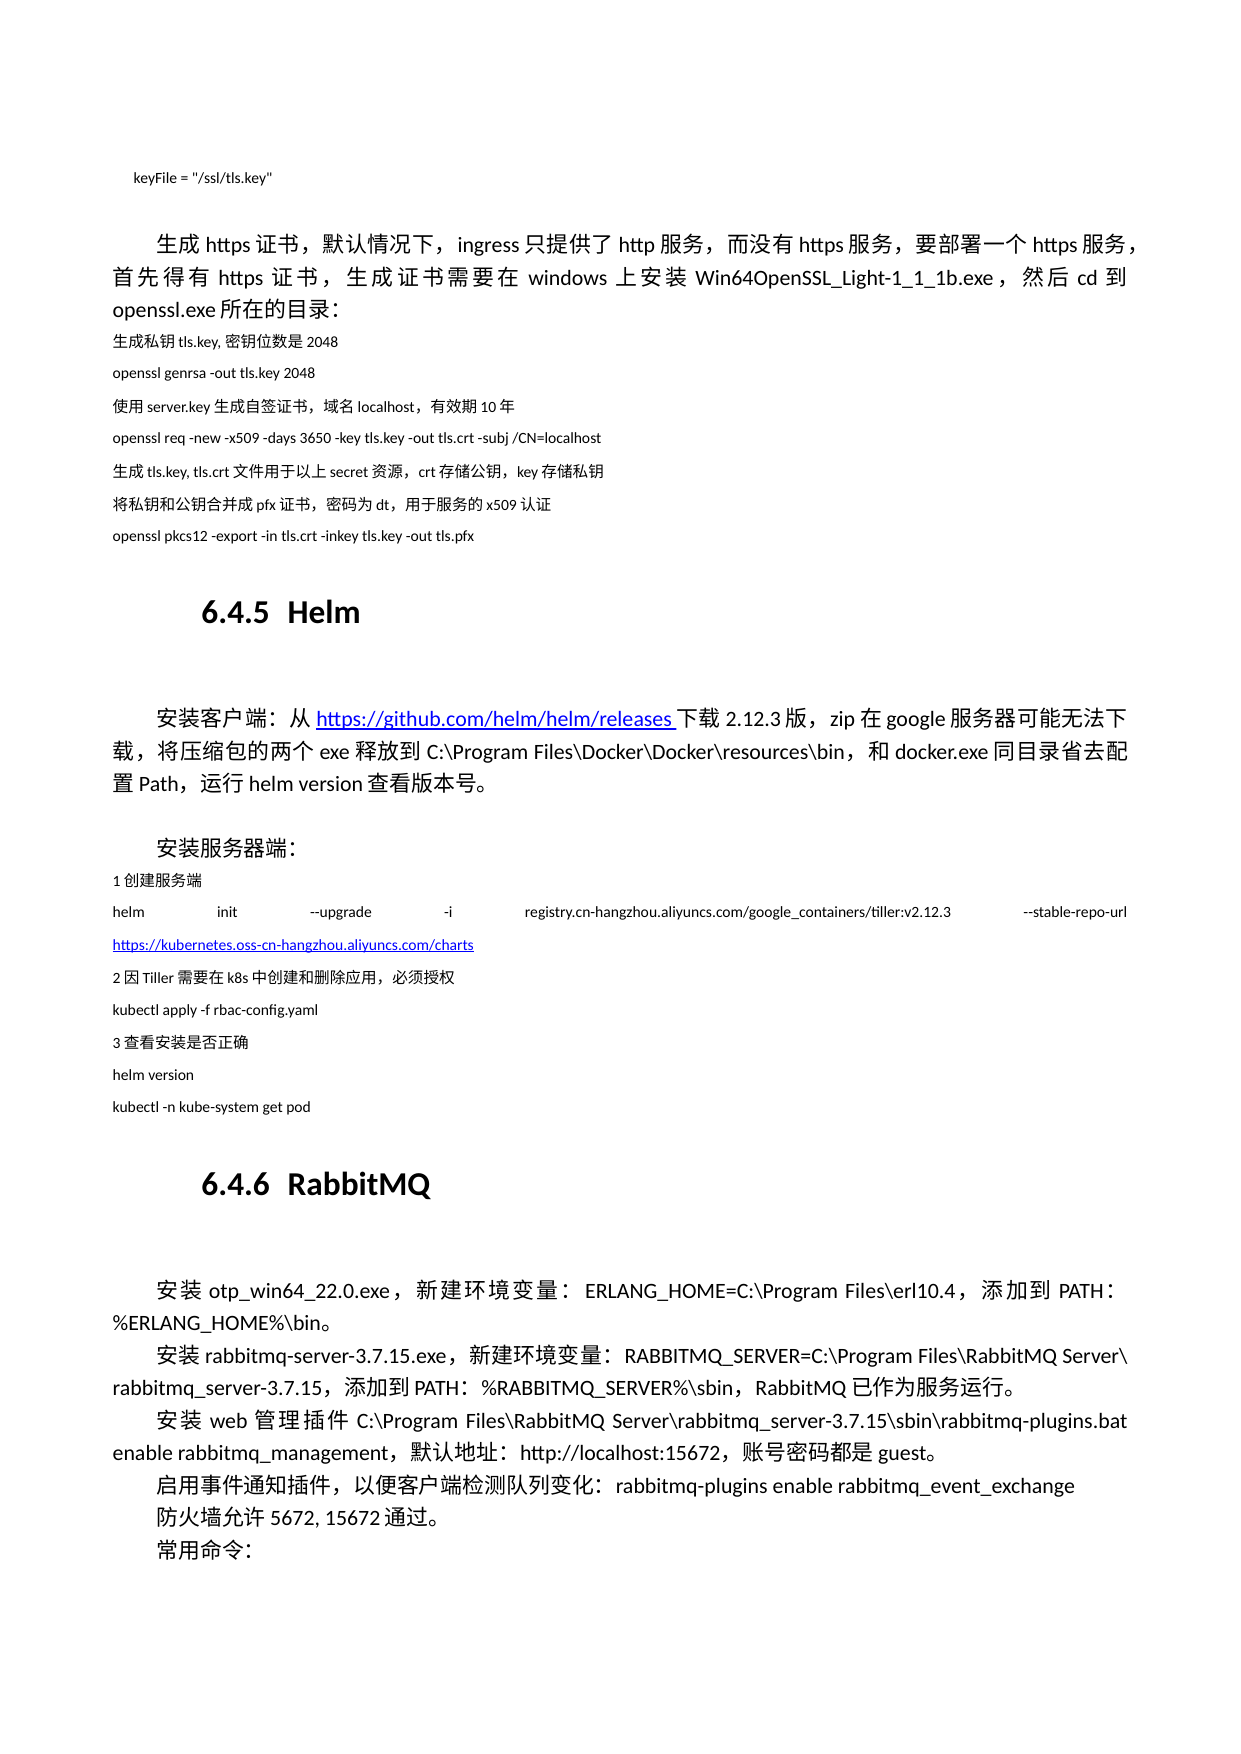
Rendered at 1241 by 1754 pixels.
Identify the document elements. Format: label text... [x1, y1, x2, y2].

text 防火墙允许5672, 15672通过。 [112, 1500, 1128, 1532]
text 3查看安装是否正确 [112, 1026, 1128, 1058]
text 安装客户端：从https://github.com/helm/helm/releases下载2.12.3版，zip在google服务器可能无法下载，将压缩包的两个exe释放到C:\Program Files\Docker\Docker\resources\bin，和docker.exe同目录省去配置Path，运行helm version查看版本号。 [112, 701, 1128, 798]
text keyFile = "/ssl/tls.key" [112, 162, 1128, 194]
text 安装web管理插件C:\Program Files\RabbitMQ Server\rabbitmq_server-3.7.15\sbin\rabbitmq-plugins.bat enable rabbitmq_management，默认地址：http://localhost:15672，账号密码都是guest。 [112, 1402, 1128, 1467]
text 2因Tiller需要在k8s中创建和删除应用，必须授权 [112, 961, 1128, 993]
text 常用命令： [112, 1532, 1128, 1565]
text openssl pkcs12 -export -in tls.crt -inkey tls.key -out tls.pfx [112, 519, 1128, 552]
text helm version [112, 1058, 1128, 1091]
text 安装otp_win64_22.0.exe，新建环境变量：ERLANG_HOME=C:\Program Files\erl10.4，添加到PATH：%ERLANG_HOME%\bin。 [112, 1272, 1128, 1337]
text 1创建服务端 [112, 863, 1128, 896]
text 使用server.key 生成自签证书，域名localhost，有效期10年 [112, 389, 1128, 422]
text kubectl -n kube-system get pod [112, 1091, 1128, 1123]
text helm init --upgrade -i registry.cn-hangzhou.aliyuncs.com/google_containers/tiller:v2.12.3 --stable-repo-url https://kubernetes.oss-cn-hangzhou.aliyuncs.com/charts [112, 896, 1128, 961]
text openssl genrsa -out tls.key 2048 [112, 357, 1128, 389]
text 将私钥和公钥合并成pfx证书，密码为dt，用于服务的x509认证 [112, 487, 1128, 519]
text 安装服务器端： [112, 831, 1128, 863]
text 启用事件通知插件，以便客户端检测队列变化：rabbitmq-plugins enable rabbitmq_event_exchange [112, 1467, 1128, 1500]
subtitle RabbitMQ [201, 1150, 1128, 1215]
subtitle Helm [201, 579, 1128, 644]
text 安装rabbitmq-server-3.7.15.exe，新建环境变量：RABBITMQ_SERVER=C:\Program Files\RabbitMQ Server\rabbitmq_server-3.7.15，添加到PATH：%RABBITMQ_SERVER%\sbin，RabbitMQ已作为服务运行。 [112, 1337, 1128, 1402]
text 生成tls.key, tls.crt文件用于以上secret资源，crt存储公钥，key存储私钥 [112, 454, 1128, 487]
text 生成https证书，默认情况下，ingress只提供了http服务，而没有https服务，要部署一个https服务，首先得有https证书，生成证书需要在windows上安装Win64OpenSSL_Light-1_1_1b.exe，然后cd到openssl.exe所在的目录： [112, 227, 1128, 324]
text 生成私钥tls.key, 密钥位数是 2048 [112, 324, 1128, 357]
text kubectl apply -f rbac-config.yaml [112, 993, 1128, 1026]
text openssl req -new -x509 -days 3650 -key tls.key -out tls.crt -subj /CN=localhost [112, 422, 1128, 454]
